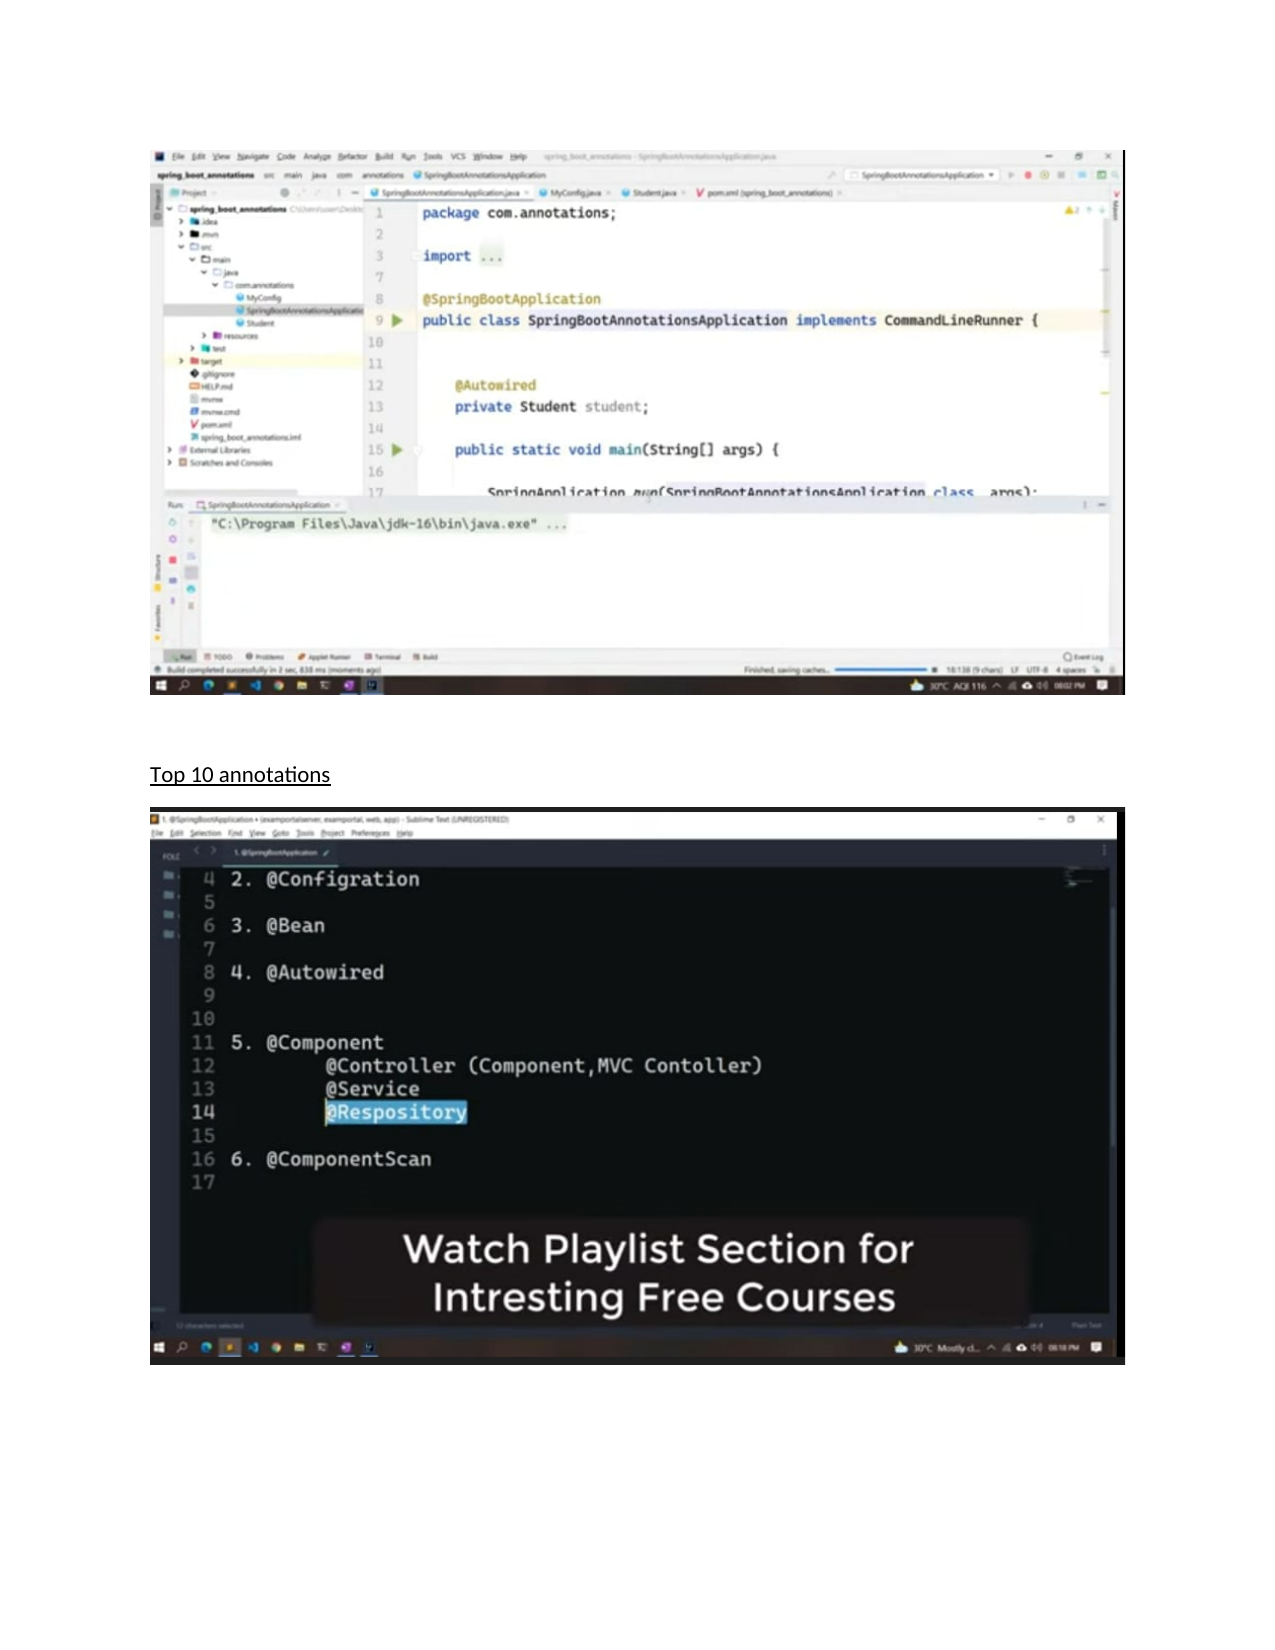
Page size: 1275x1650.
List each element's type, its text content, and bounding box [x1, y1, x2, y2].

picture [150, 150, 1125, 695]
picture [150, 807, 1125, 1365]
text Top 10 annotations [150, 760, 1125, 788]
